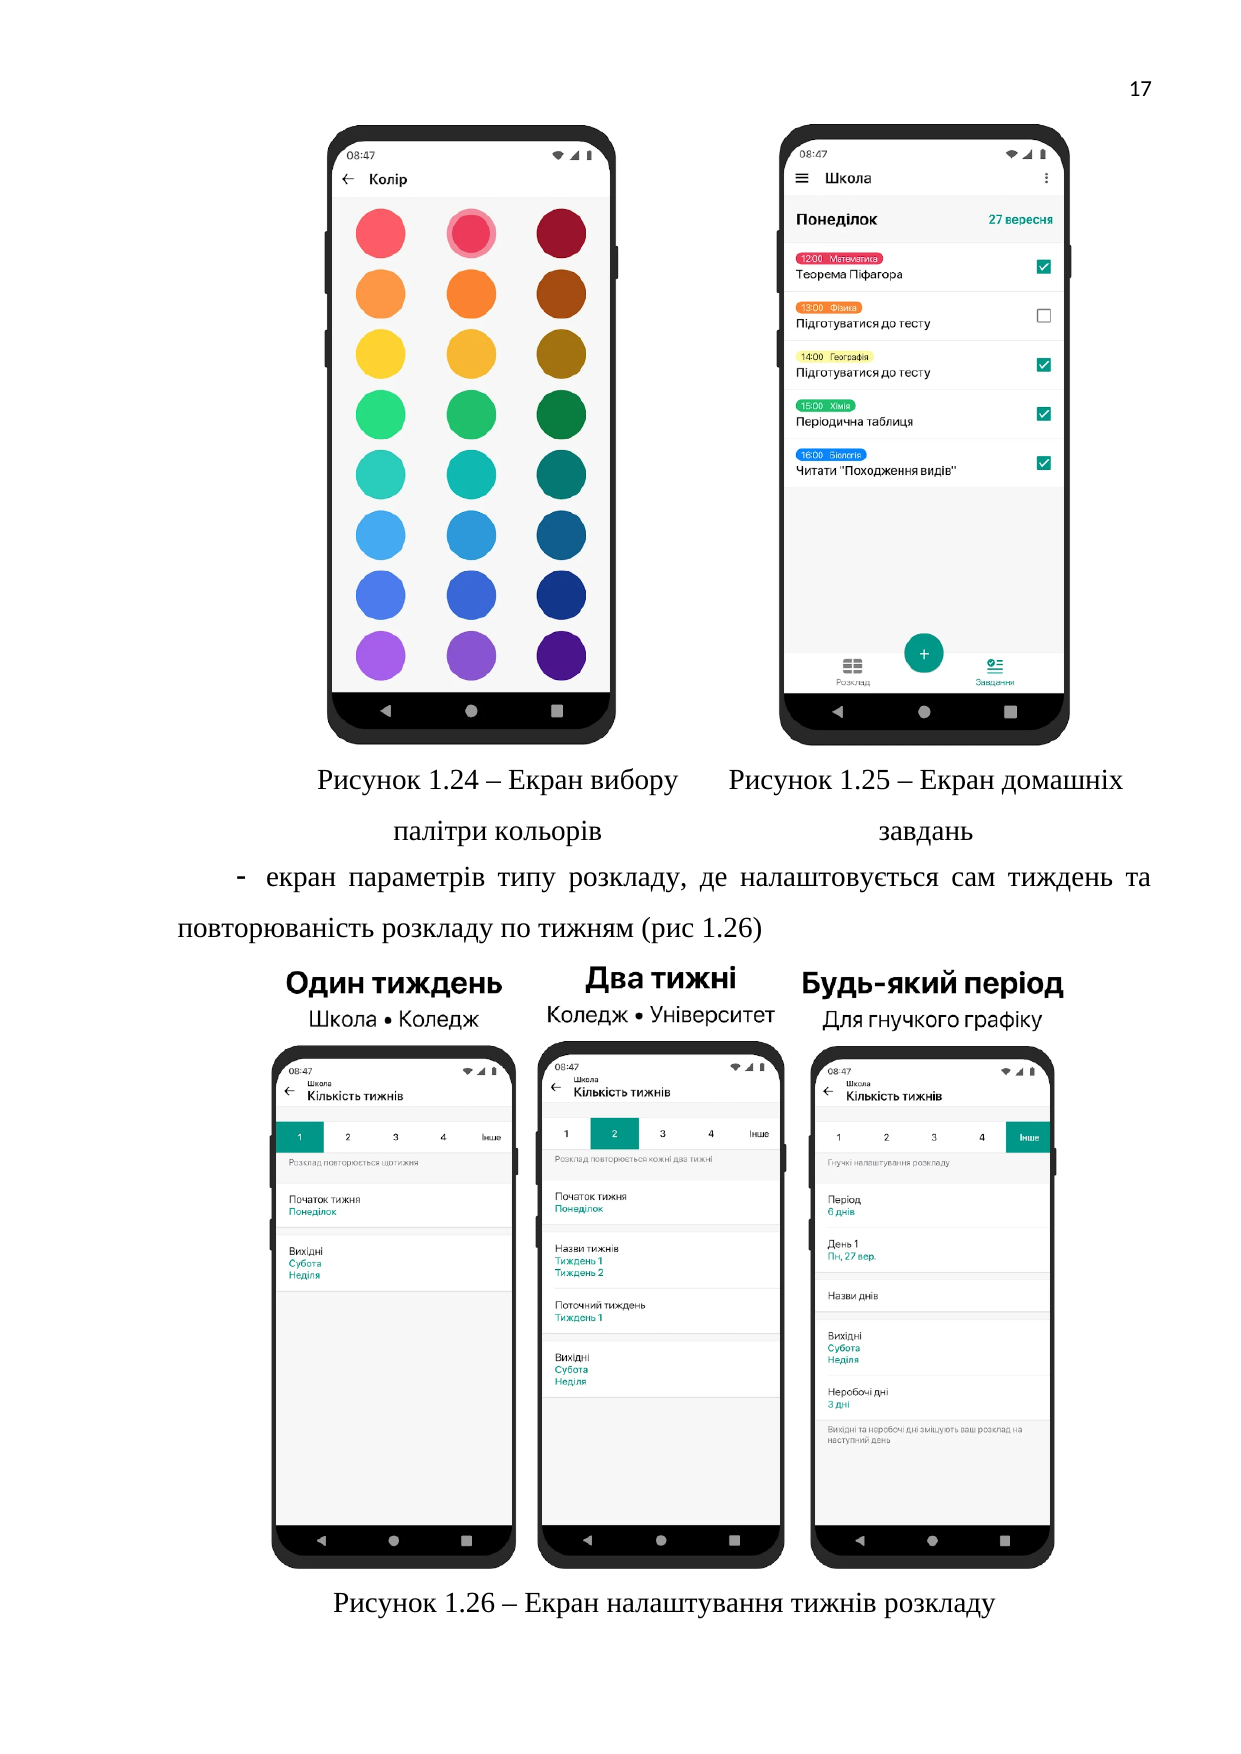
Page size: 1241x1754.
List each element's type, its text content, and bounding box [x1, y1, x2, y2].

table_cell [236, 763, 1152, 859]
list Рисунок 1.26 – Екран налаштування тижнів розкладу [177, 1585, 1152, 1619]
picture [752, 118, 1100, 750]
picture [299, 118, 637, 748]
list екран параметрів типу розкладу, де налаштовується сам тиждень та повторюваність розкладу по тижням (рис 1.26) [177, 859, 1152, 943]
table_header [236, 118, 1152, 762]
picture [265, 960, 1071, 1572]
